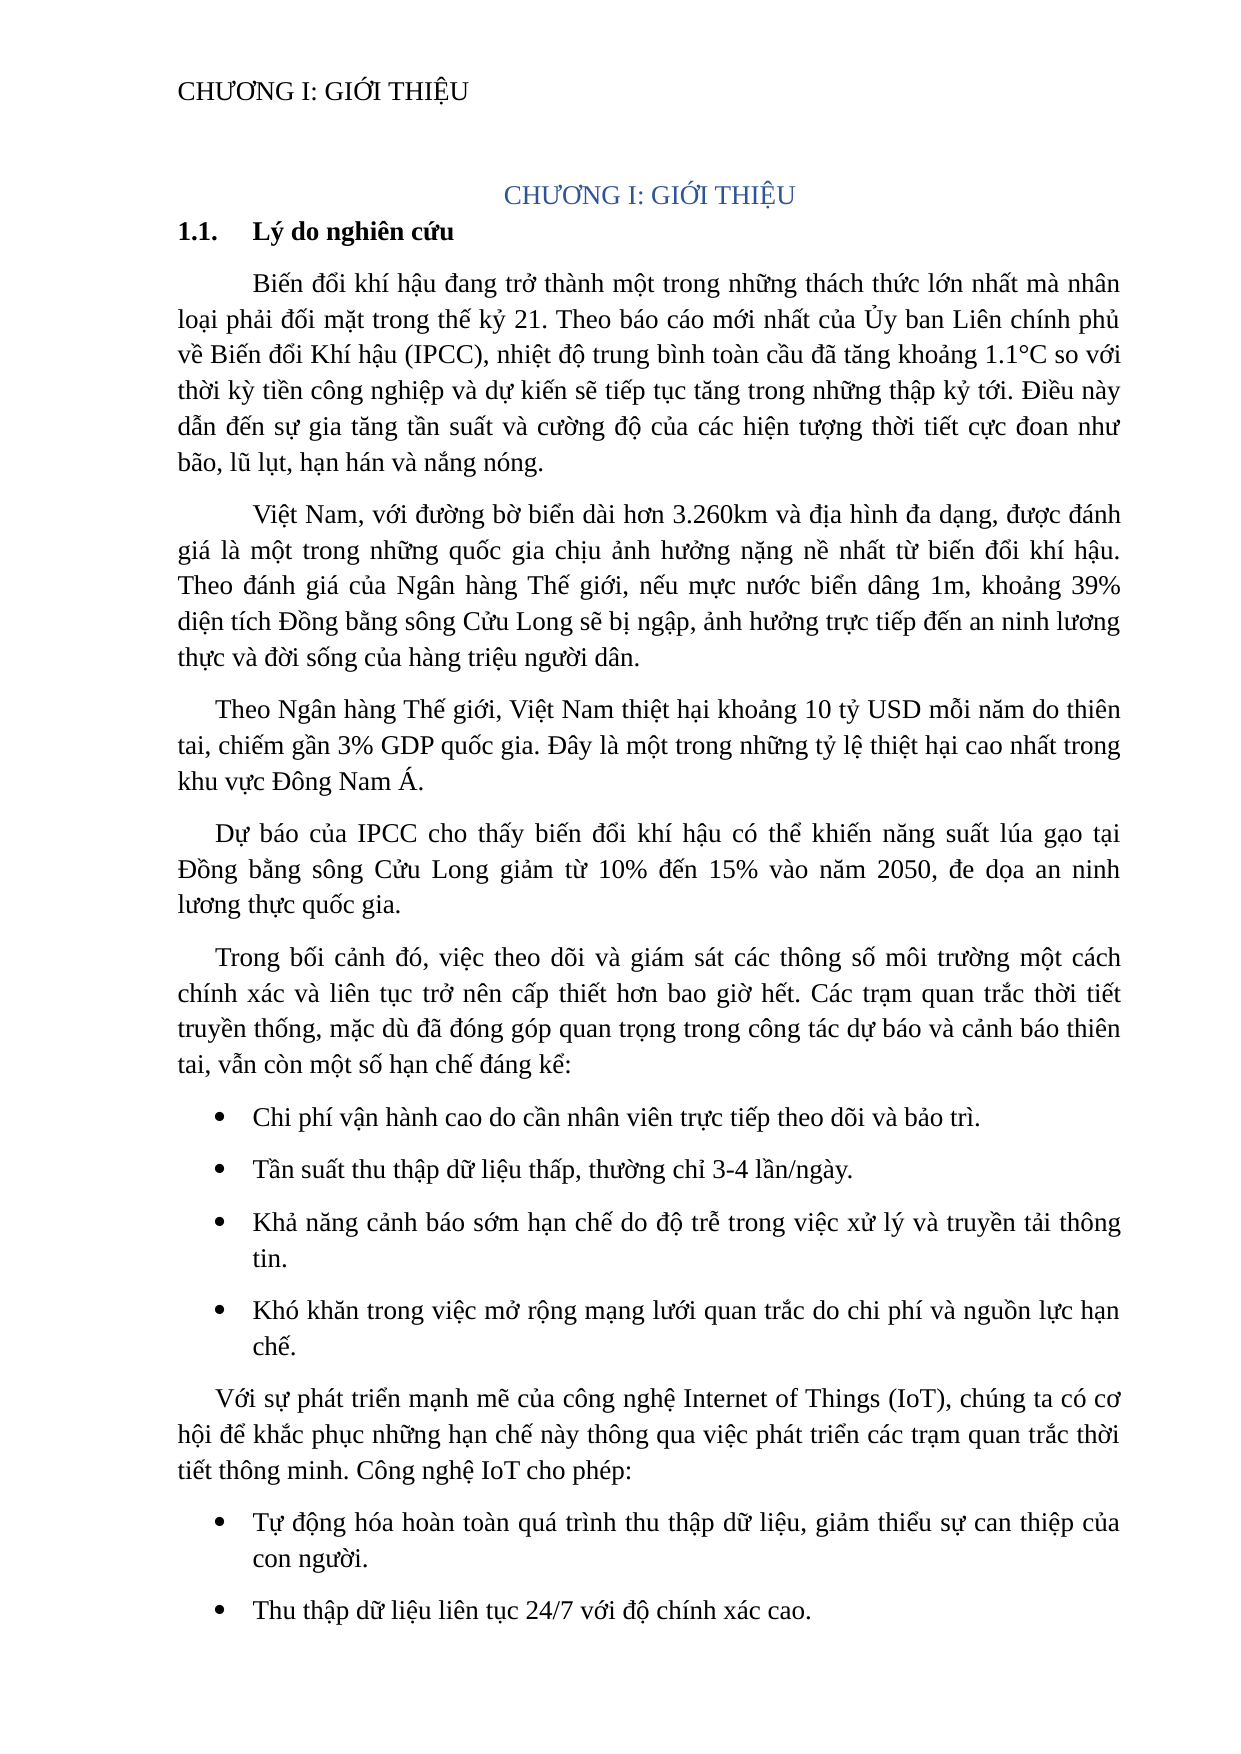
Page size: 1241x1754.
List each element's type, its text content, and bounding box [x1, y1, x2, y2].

text Việt Nam, với đường bờ biển dài hơn 3.260km và địa hình đa dạng, được đánh giá là một trong những quốc gia chịu ảnh hưởng nặng nề nhất từ biến đổi khí hậu. Theo đánh giá của Ngân hàng Thế giới, nếu mực nước biển dâng 1m, khoảng 39% diện tích Đồng bằng sông Cửu Long sẽ bị ngập, ảnh hưởng trực tiếp đến an ninh lương thực và đời sống của hàng triệu người dân. [177, 498, 1122, 672]
list Tần suất thu thập dữ liệu thấp, thường chỉ 3-4 lần/ngày. [215, 1153, 1122, 1184]
text Dự báo của IPCC cho thấy biến đổi khí hậu có thể khiến năng suất lúa gạo tại Đồng bằng sông Cửu Long giảm từ 10% đến 15% vào năm 2050, đe dọa an ninh lương thực quốc gia. [177, 817, 1122, 920]
text Trong bối cảnh đó, việc theo dõi và giám sát các thông số môi trường một cách chính xác và liên tục trở nên cấp thiết hơn bao giờ hết. Các trạm quan trắc thời tiết truyền thống, mặc dù đã đóng góp quan trọng trong công tác dự báo và cảnh báo thiên tai, vẫn còn một số hạn chế đáng kể: [177, 941, 1122, 1079]
text Với sự phát triển mạnh mẽ của công nghệ Internet of Things (IoT), chúng ta có cơ hội để khắc phục những hạn chế này thông qua việc phát triển các trạm quan trắc thời tiết thông minh. Công nghệ IoT cho phép: [177, 1382, 1122, 1485]
text Theo Ngân hàng Thế giới, Việt Nam thiệt hại khoảng 10 tỷ USD mỗi năm do thiên tai, chiếm gần 3% GDP quốc gia. Đây là một trong những tỷ lệ thiệt hại cao nhất trong khu vực Đông Nam Á. [177, 693, 1122, 796]
text Biến đổi khí hậu đang trở thành một trong những thách thức lớn nhất mà nhân loại phải đối mặt trong thế kỷ 21. Theo báo cáo mới nhất của Ủy ban Liên chính phủ về Biến đổi Khí hậu (IPCC), nhiệt độ trung bình toàn cầu đã tăng khoảng 1.1°C so với thời kỳ tiền công nghiệp và dự kiến sẽ tiếp tục tăng trong những thập kỷ tới. Điều này dẫn đến sự gia tăng tần suất và cường độ của các hiện tượng thời tiết cực đoan như bão, lũ lụt, hạn hán và nắng nóng. [177, 267, 1122, 477]
subtitle CHƯƠNG I: GIỚI THIỆU [177, 179, 1122, 210]
list Chi phí vận hành cao do cần nhân viên trực tiếp theo dõi và bảo trì. [215, 1101, 1122, 1132]
list Lý do nghiên cứu [177, 214, 1122, 246]
list Khả năng cảnh báo sớm hạn chế do độ trễ trong việc xử lý và truyền tải thông tin. [215, 1206, 1122, 1273]
list Tự động hóa hoàn toàn quá trình thu thập dữ liệu, giảm thiểu sự can thiệp của con người. [215, 1506, 1122, 1573]
list Khó khăn trong việc mở rộng mạng lưới quan trắc do chi phí và nguồn lực hạn chế. [215, 1294, 1122, 1361]
list Thu thập dữ liệu liên tục 24/7 với độ chính xác cao. [215, 1594, 1122, 1626]
